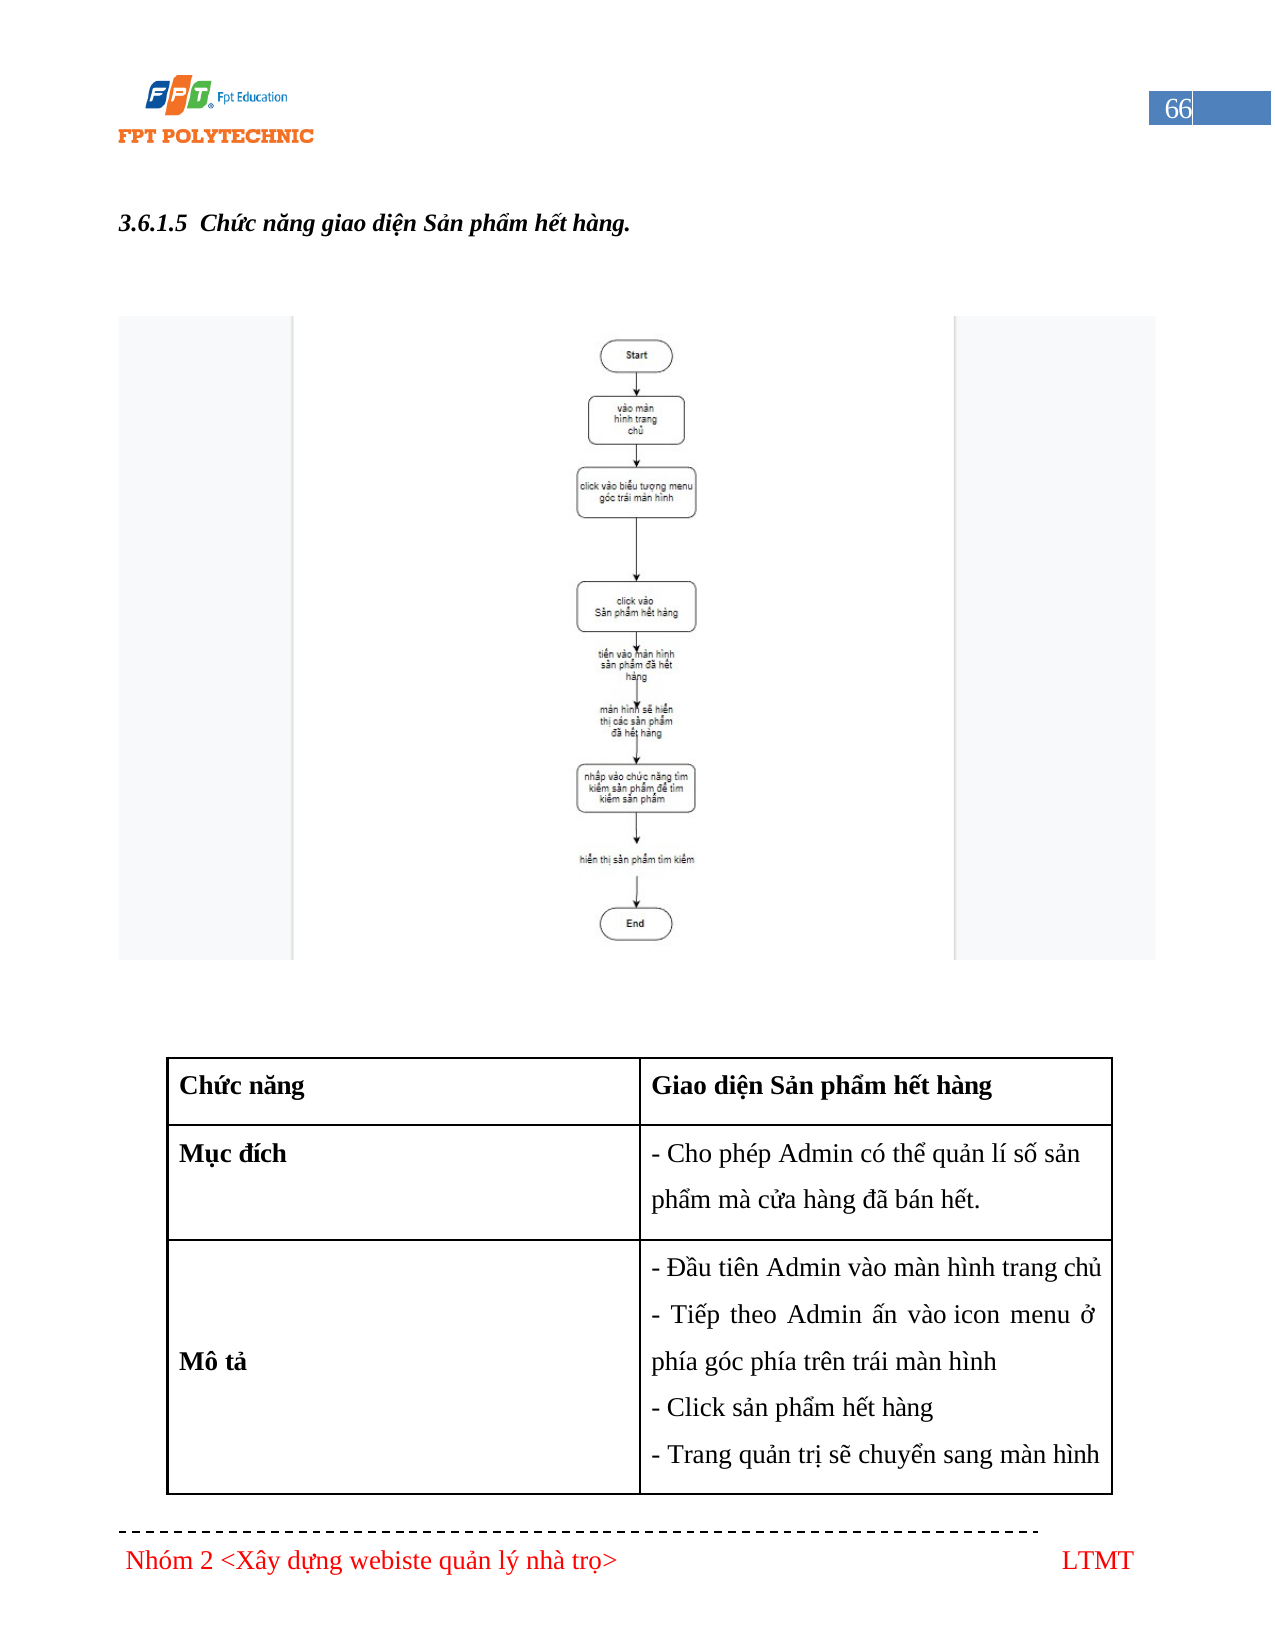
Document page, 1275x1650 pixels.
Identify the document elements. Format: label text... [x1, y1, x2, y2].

table_cell Đầu tiên Admin vào màn hình trang chủ Tiếp theo Admin ấn vào icon menu ở phía góc phía trên trái màn hình Click sản phẩm hết hàng Trang quản trị sẽ chuyển sang màn hình [641, 1241, 1111, 1493]
picture [118, 75, 314, 143]
list Chức năng giao diện Sản phẩm hết hàng. [118, 208, 1200, 237]
picture [118, 316, 1156, 960]
table_cell Mục đích [169, 1126, 639, 1238]
table_header Chức năng [169, 1059, 639, 1124]
table_header Giao diện Sản phẩm hết hàng [641, 1059, 1111, 1124]
table_cell - Cho phép Admin có thể quản lí số sản phẩm mà cửa hàng đã bán hết. [641, 1126, 1111, 1238]
table_cell Mô tả [169, 1241, 639, 1493]
